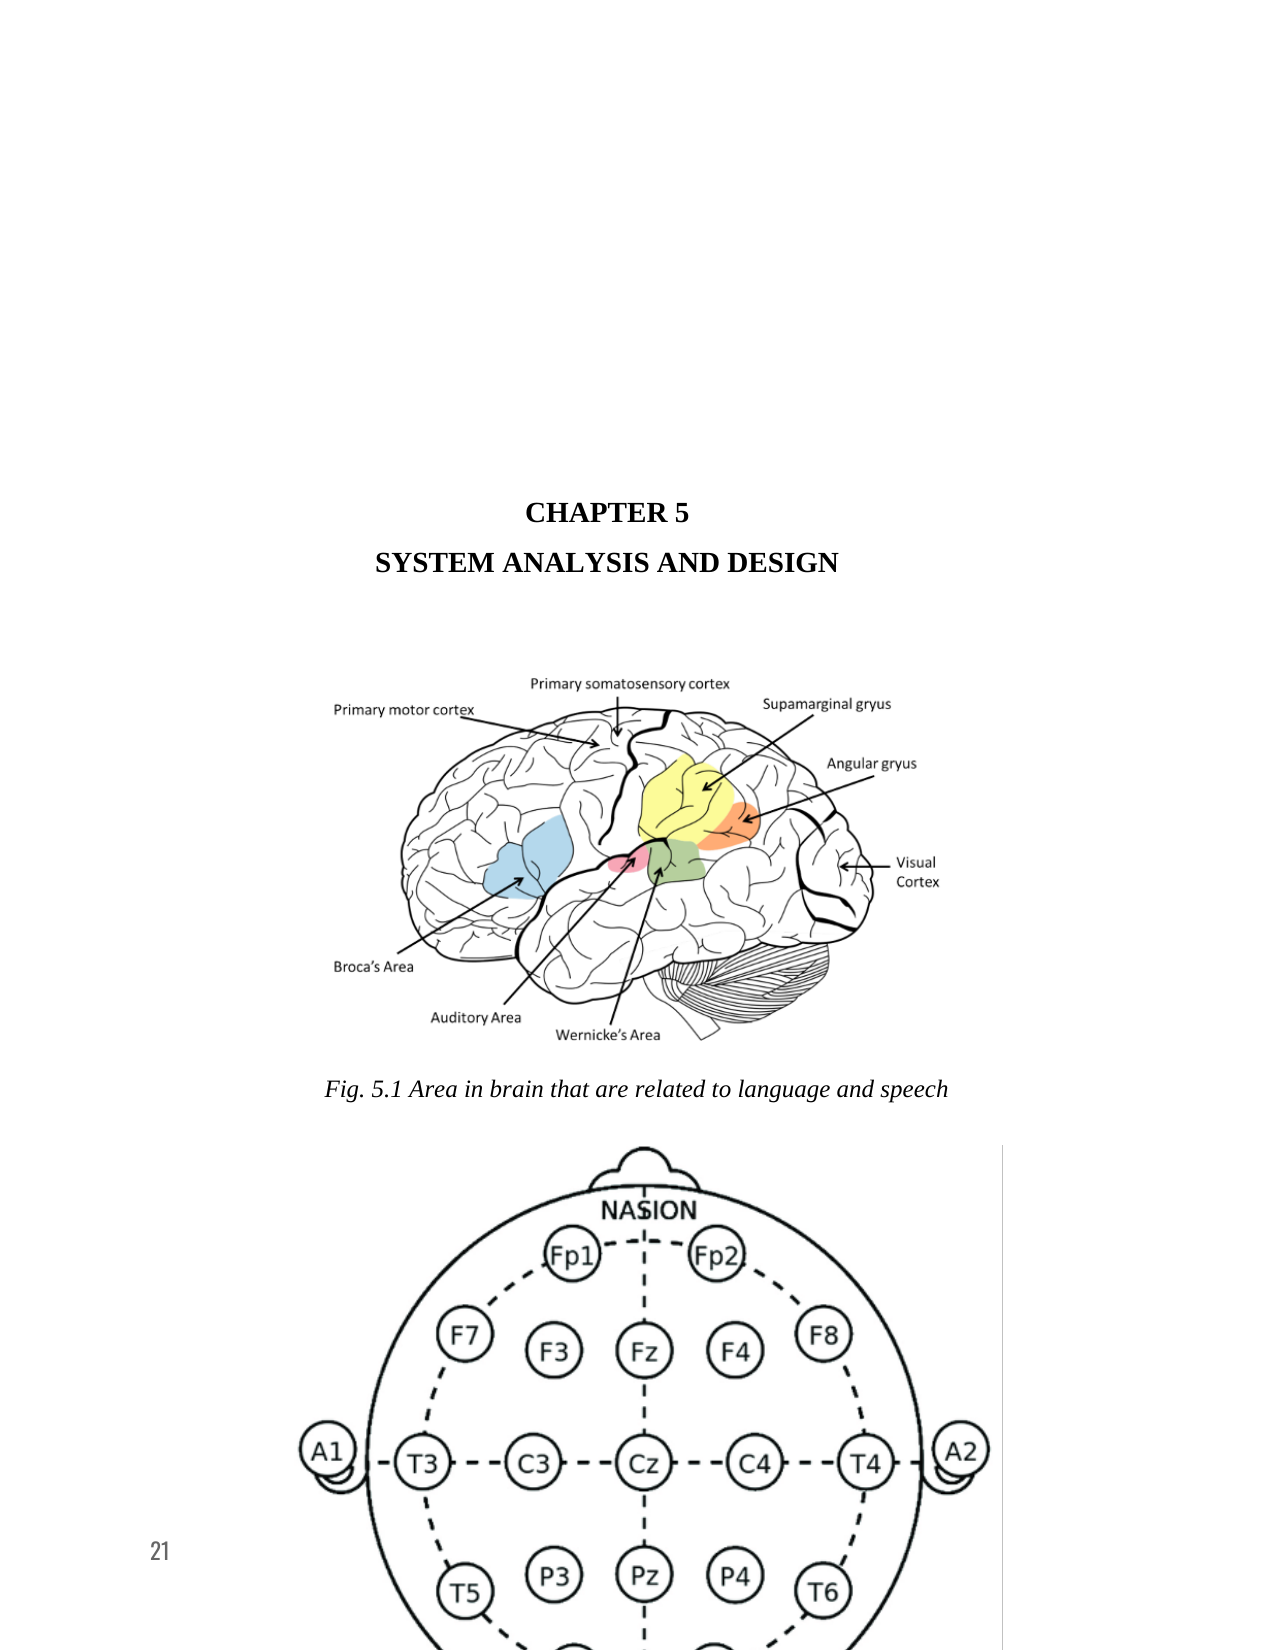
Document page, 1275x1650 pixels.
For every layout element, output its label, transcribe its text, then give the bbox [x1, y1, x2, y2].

text SYSTEM ANALYSIS AND DESIGN [375, 545, 1125, 579]
text Fig. 5.1 Area in brain that are related to language and speech [150, 1074, 1125, 1102]
text CHAPTER 5 [525, 495, 1125, 528]
picture [277, 1145, 1004, 1650]
picture [153, 641, 1129, 1070]
